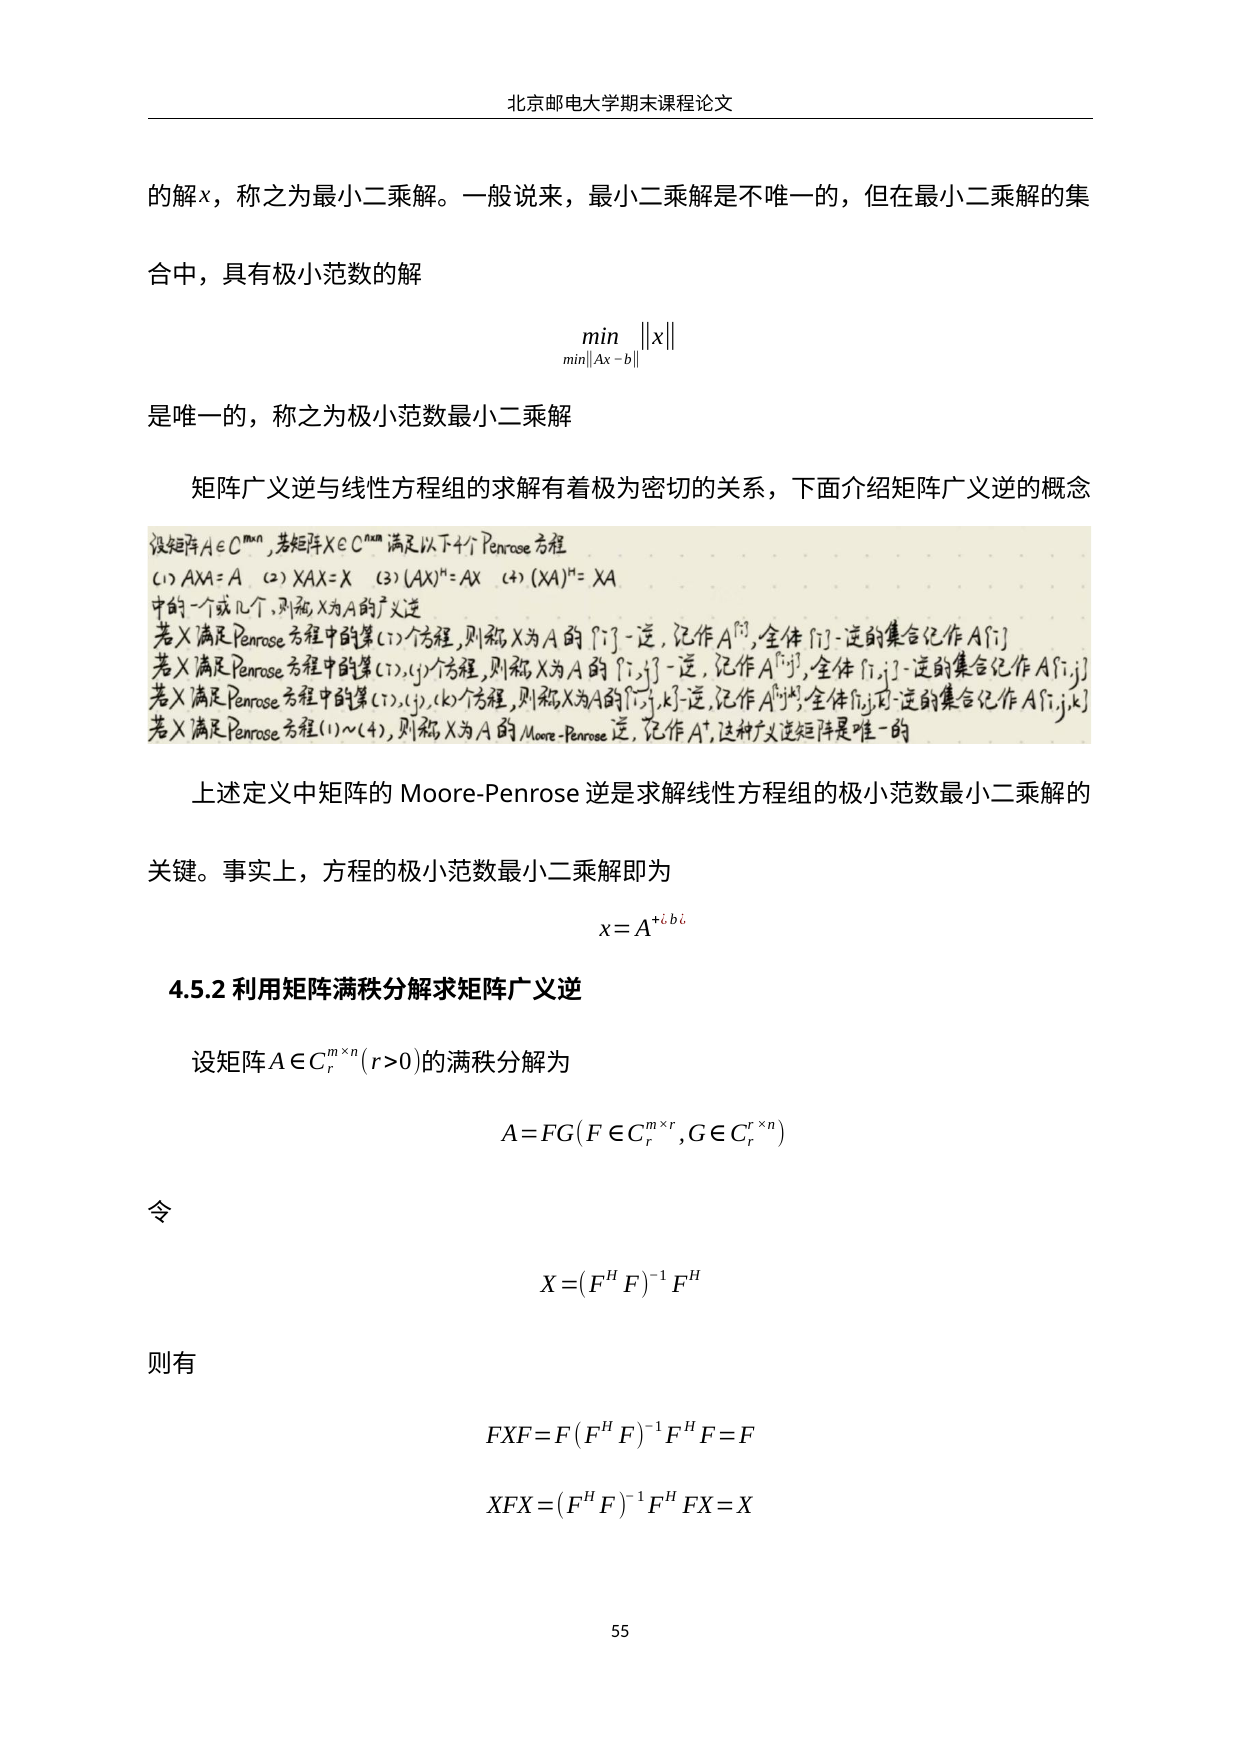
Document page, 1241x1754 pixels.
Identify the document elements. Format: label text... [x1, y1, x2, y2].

picture [147, 526, 1092, 744]
list 矩阵广义逆与线性方程组的求解有着极为密切的关系，下面介绍矩阵广义逆的概念 [148, 454, 1093, 519]
list 的解，称之为最小二乘解。一般说来，最小二乘解是不唯一的，但在最小二乘解的集合中，具有极小范数的解 [148, 162, 1093, 305]
text 令 [148, 1178, 1093, 1243]
list 是唯一的，称之为极小范数最小二乘解 [148, 382, 1093, 447]
subtitle 4.5.2 利用矩阵满秩分解求矩阵广义逆 [168, 956, 1093, 1021]
text 设矩阵的满秩分解为 [148, 1028, 1093, 1093]
text 上述定义中矩阵的Moore-Penrose逆是求解线性方程组的极小范数最小二乘解的关键。事实上，方程的极小范数最小二乘解即为 [148, 759, 1093, 902]
text 则有 [148, 1329, 1093, 1394]
